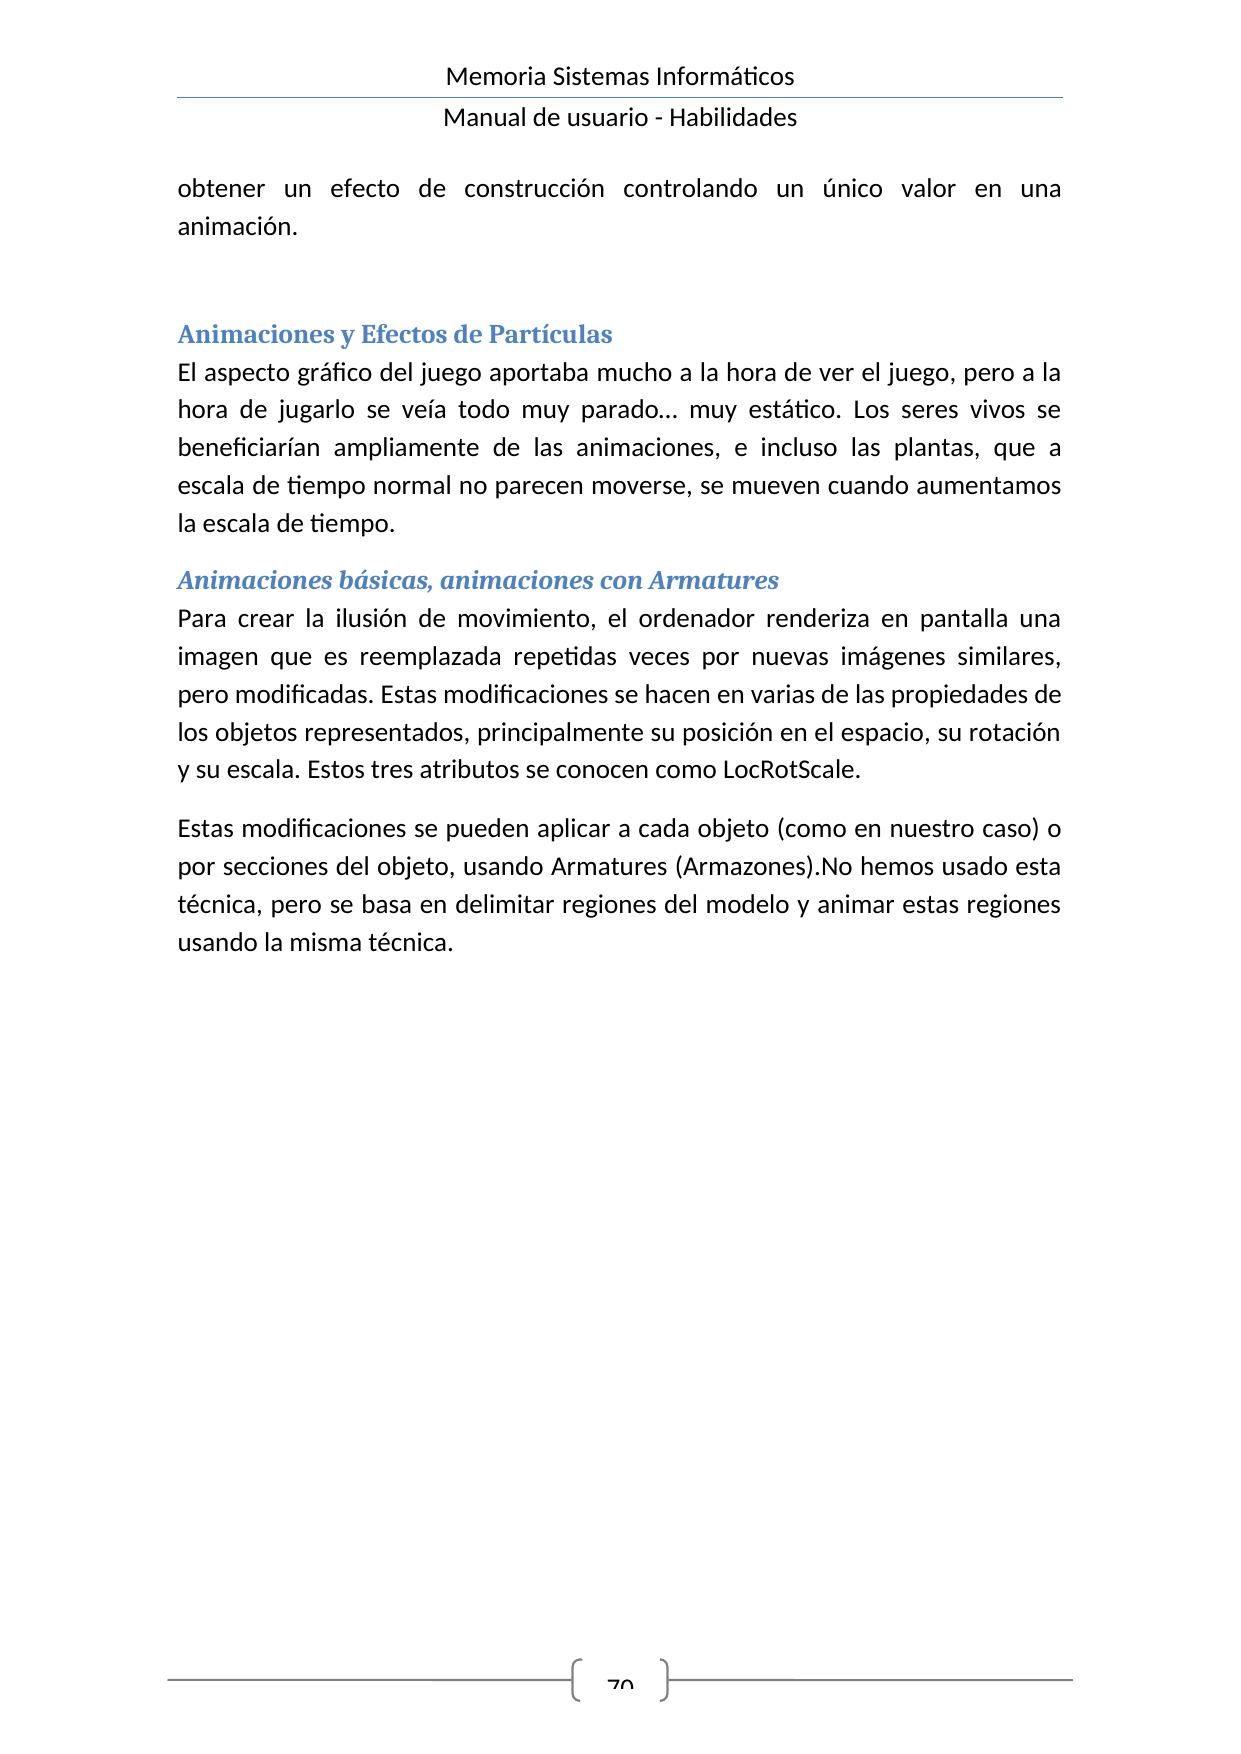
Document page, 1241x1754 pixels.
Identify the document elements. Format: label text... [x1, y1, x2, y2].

text Estas modificaciones se pueden aplicar a cada objeto (como en nuestro caso) o por secciones del objeto, usando Armatures (Armazones).No hemos usado esta técnica, pero se basa en delimitar regiones del modelo y animar estas regiones usando la misma técnica. [177, 811, 1063, 958]
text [177, 171, 1063, 242]
text El aspecto gráfico del juego aportaba mucho a la hora de ver el juego, pero a la hora de jugarlo se veía todo muy parado… muy estático. Los seres vivos se beneficiarían ampliamente de las animaciones, e incluso las plantas, que a escala de tiempo normal no parecen moverse, se mueven cuando aumentamos la escala de tiempo. [177, 355, 1063, 539]
subtitle Animaciones básicas, animaciones con Armatures [177, 565, 1063, 596]
text Para crear la ilusión de movimiento, el ordenador renderiza en pantalla una imagen que es reemplazada repetidas veces por nuevas imágenes similares, pero modificadas. Estas modificaciones se hacen en varias de las propiedades de los objetos representados, principalmente su posición en el espacio, su rotación y su escala. Estos tres atributos se conocen como LocRotScale. [177, 601, 1063, 786]
subtitle Animaciones y Efectos de Partículas [177, 319, 1063, 350]
